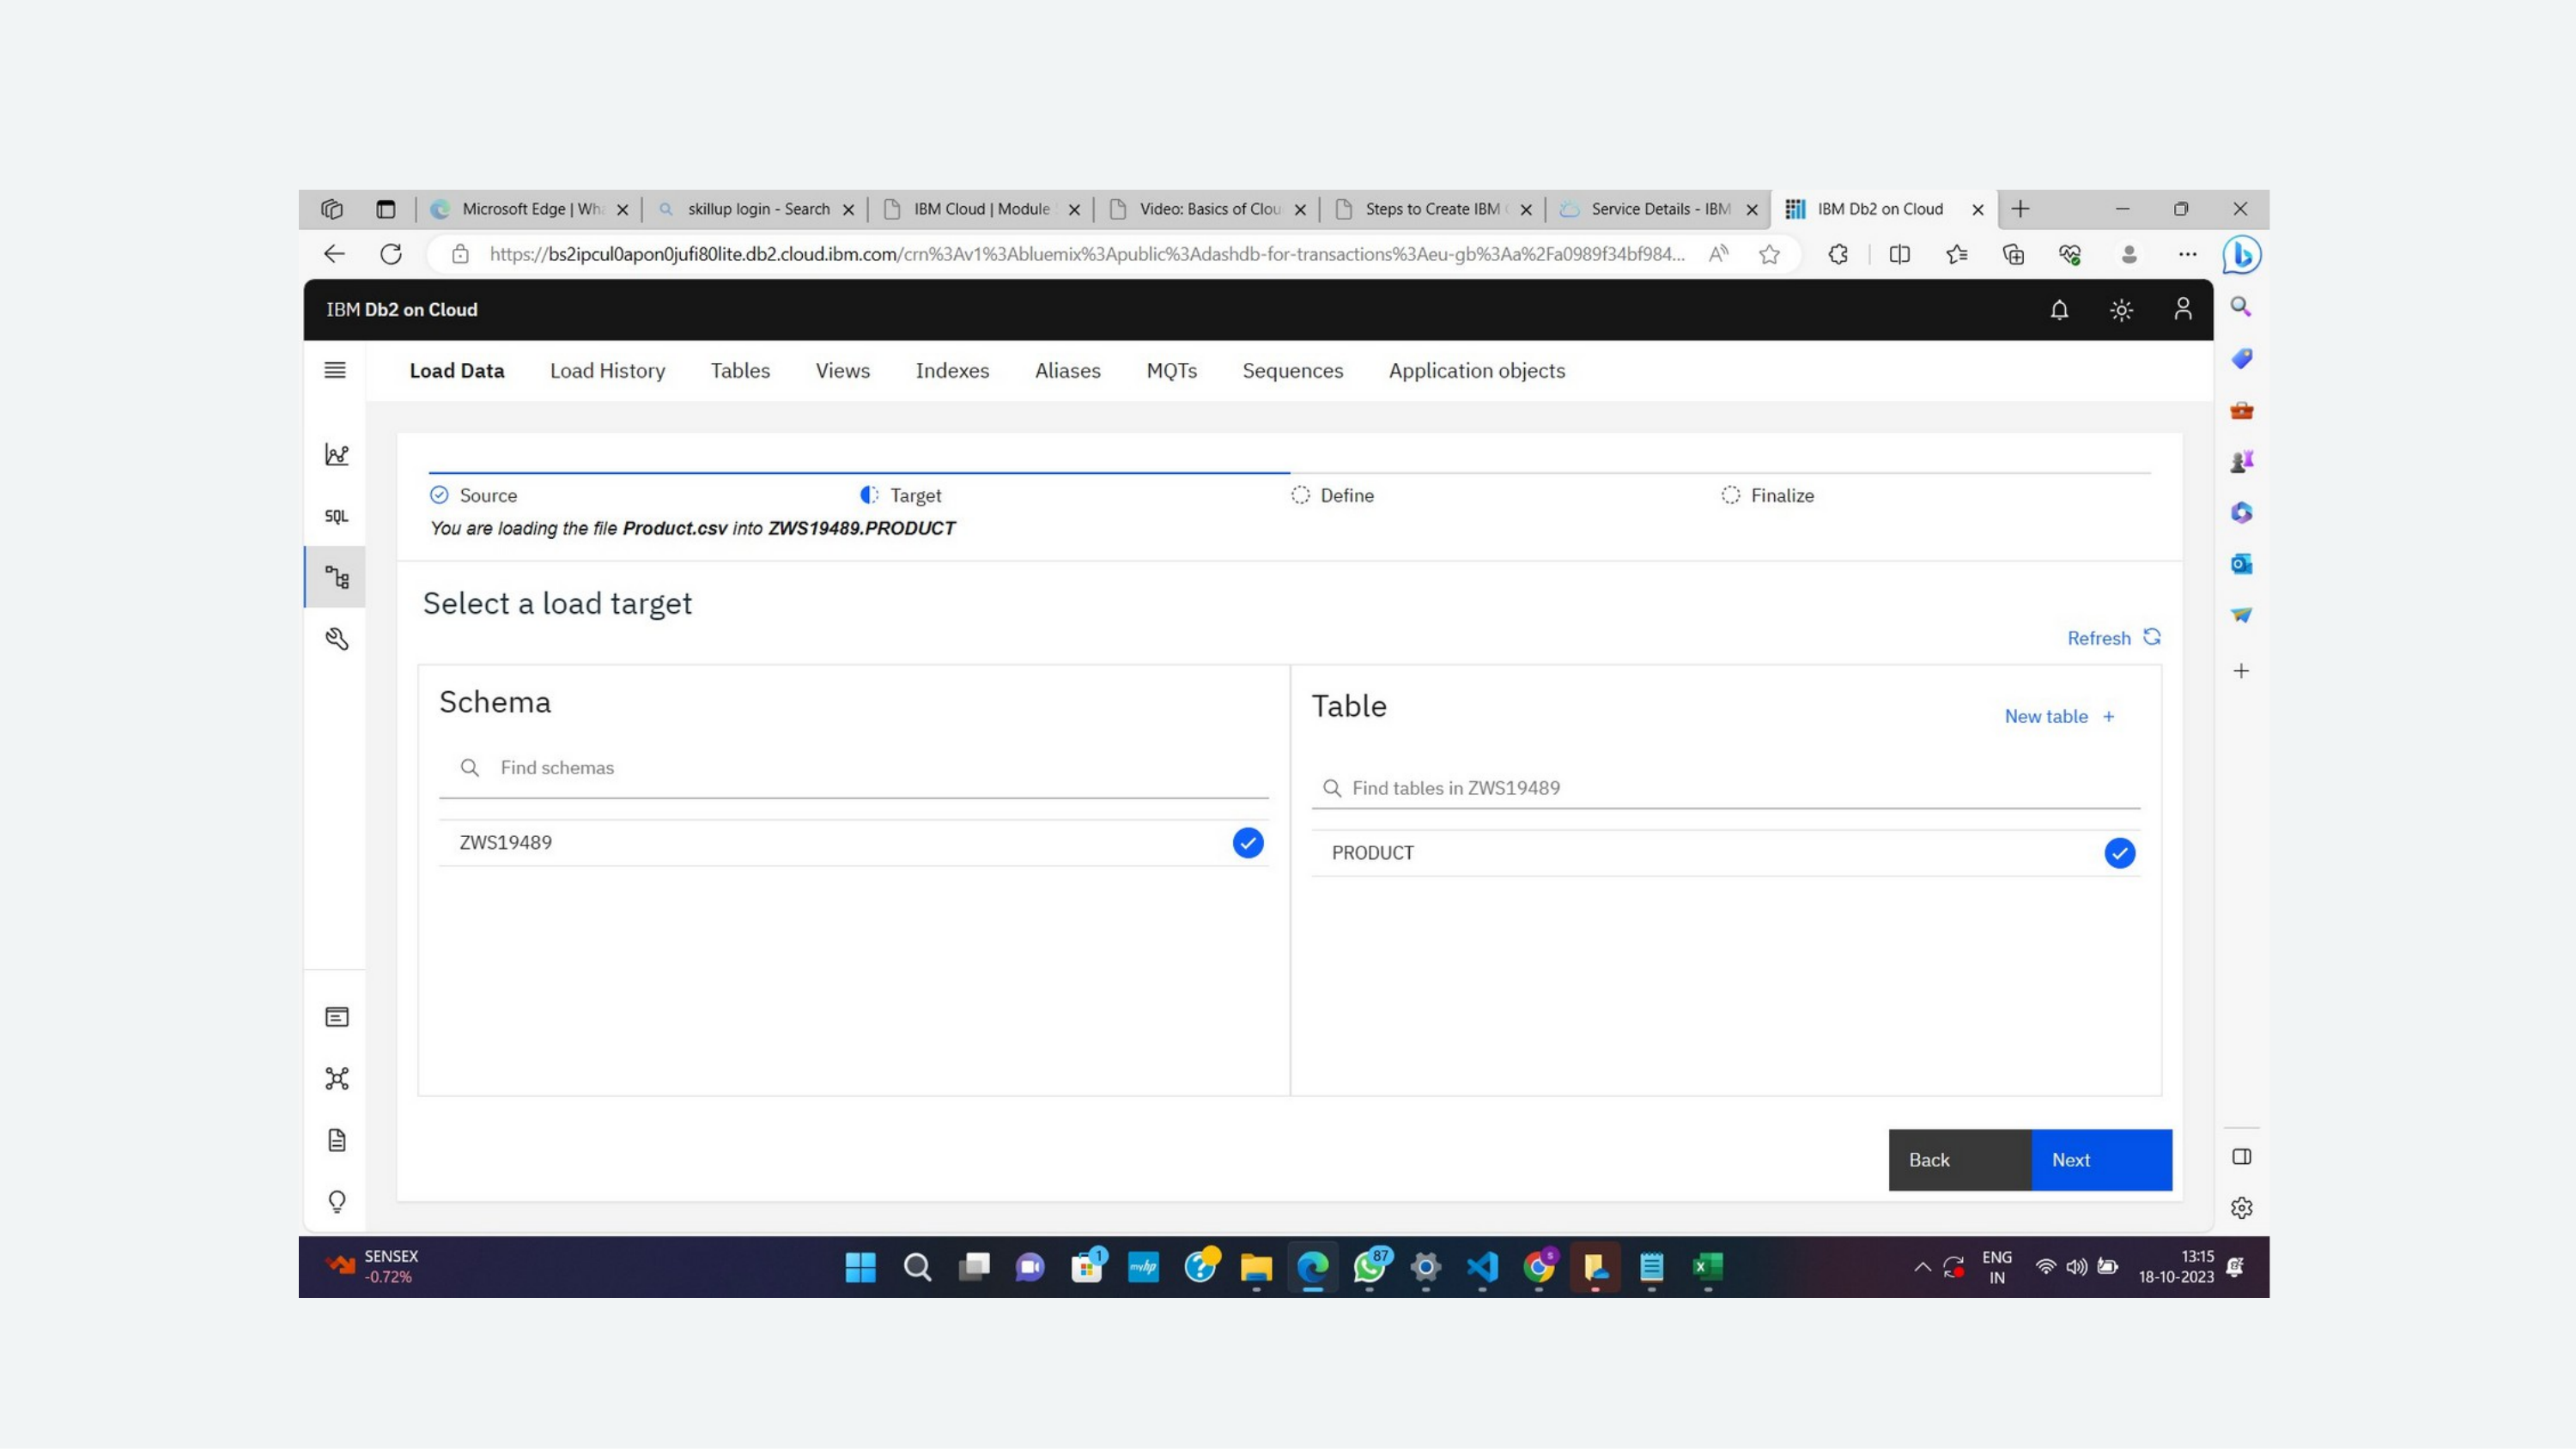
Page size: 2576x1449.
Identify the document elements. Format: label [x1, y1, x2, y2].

picture [299, 190, 2270, 1298]
